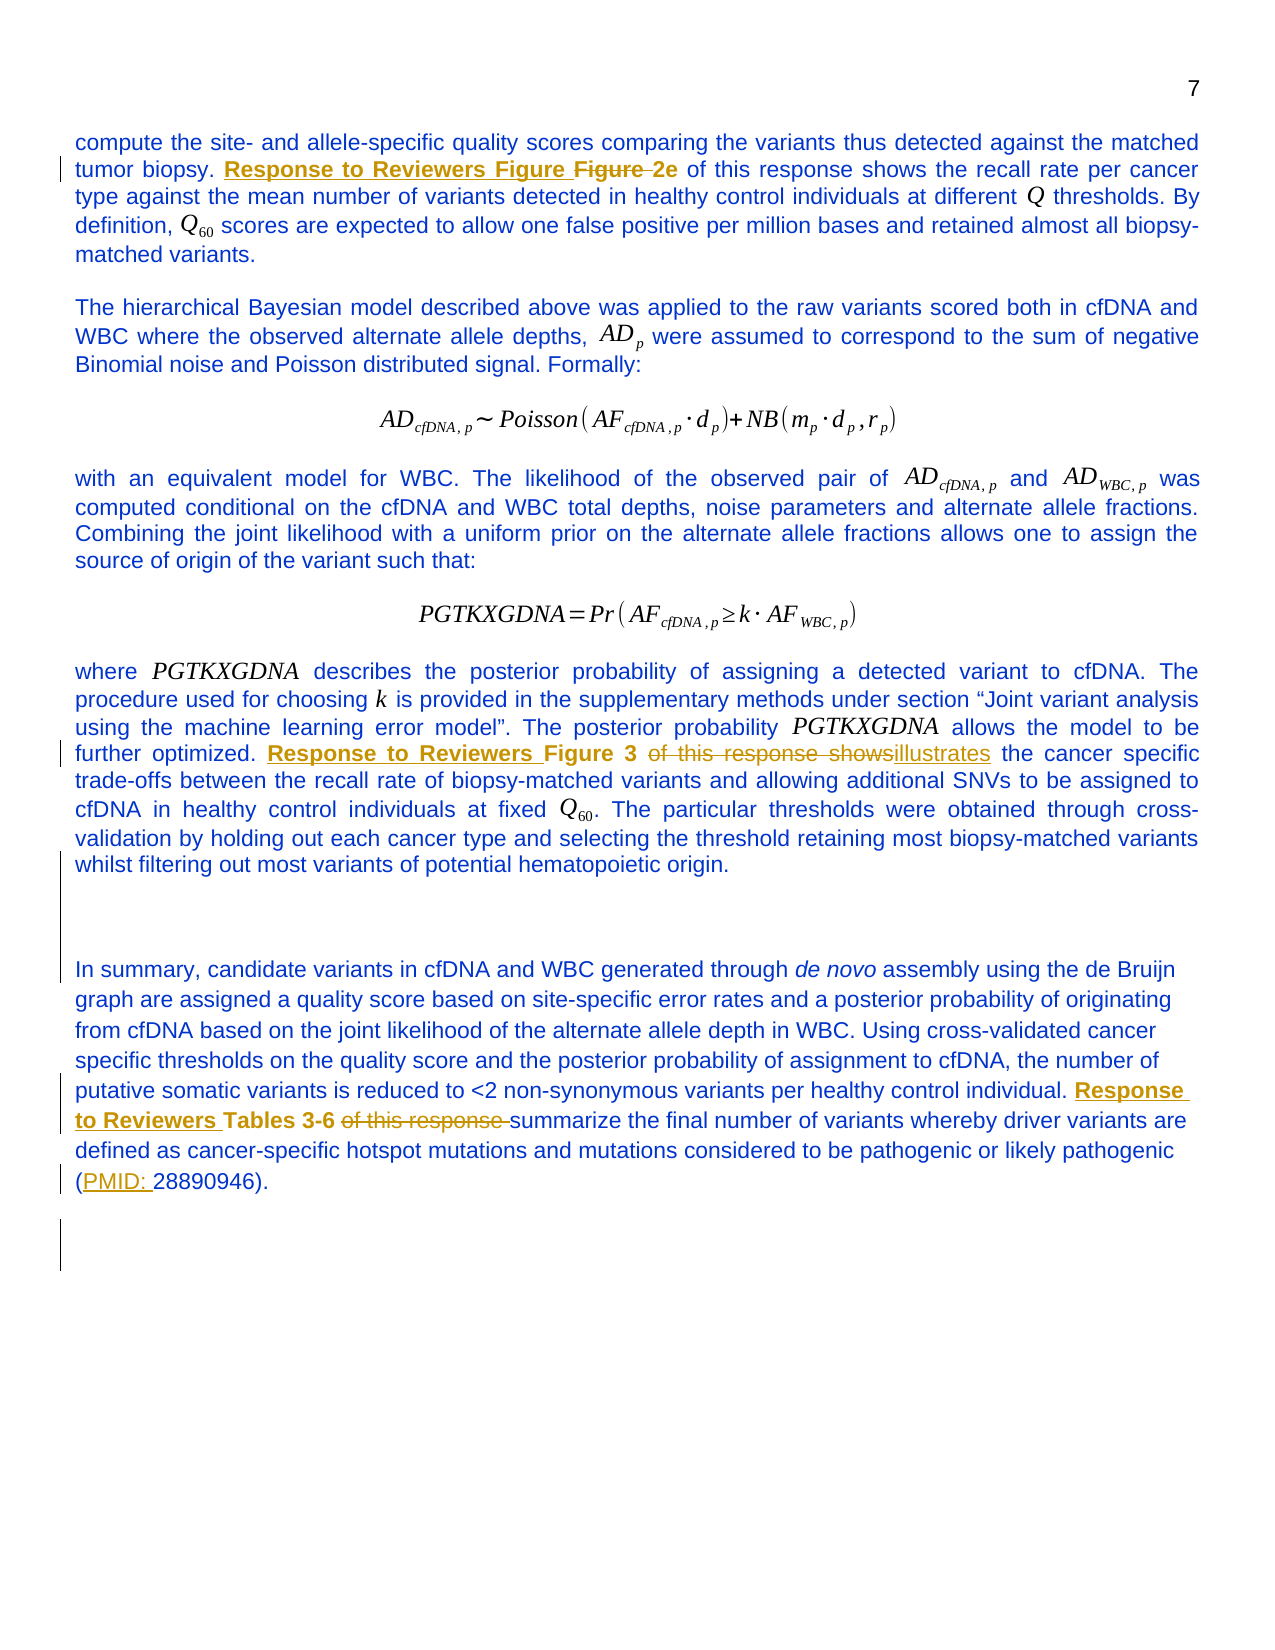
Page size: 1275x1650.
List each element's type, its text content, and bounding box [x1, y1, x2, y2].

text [75, 129, 1200, 267]
text where describes the posterior probability of assigning a detected variant to cfDNA. The procedure used for choosing is provided in the supplementary methods under section “Joint variant analysis using the machine learning error model”. The posterior probability allows the model to be further optimized. Figure 3 the cancer specific trade-offs between the recall rate of biopsy-matched variants and allowing additional SNVs to be assigned to cfDNA in healthy control individuals at fixed . The particular thresholds were obtained through cross-validation by holding out each cancer type and selecting the threshold retaining most biopsy-matched variants whilst filtering out most variants of potential hematopoietic origin. [75, 658, 1200, 877]
text In summary, candidate variants in cfDNA and WBC generated through de novo assembly using the de Bruijn graph are assigned a quality score based on site-specific error rates and a posterior probability of originating from cfDNA based on the joint likelihood of the alternate allele depth in WBC. Using cross-validated cancer specific thresholds on the quality score and the posterior probability of assignment to cfDNA, the number of putative somatic variants is reduced to <2 non-synonymous variants per healthy control individual. Tables 3-6 summarize the final number of variants whereby driver variants are defined as cancer-specific hotspot mutations and mutations considered to be pathogenic or likely pathogenic (28890946). [75, 956, 1200, 1194]
text with an equivalent model for WBC. The likelihood of the observed pair of and was computed conditional on the cfDNA and WBC total depths, noise parameters and alternate allele fractions. Combining the joint likelihood with a uniform prior on the alternate allele fractions allows one to assign the source of origin of the variant such that: [75, 462, 1200, 573]
text The hierarchical Bayesian model described above was applied to the raw variants scored both in cfDNA and WBC where the observed alternate allele depths, were assumed to correspond to the sum of negative Binomial noise and Poisson distributed signal. Formally: [75, 294, 1200, 378]
